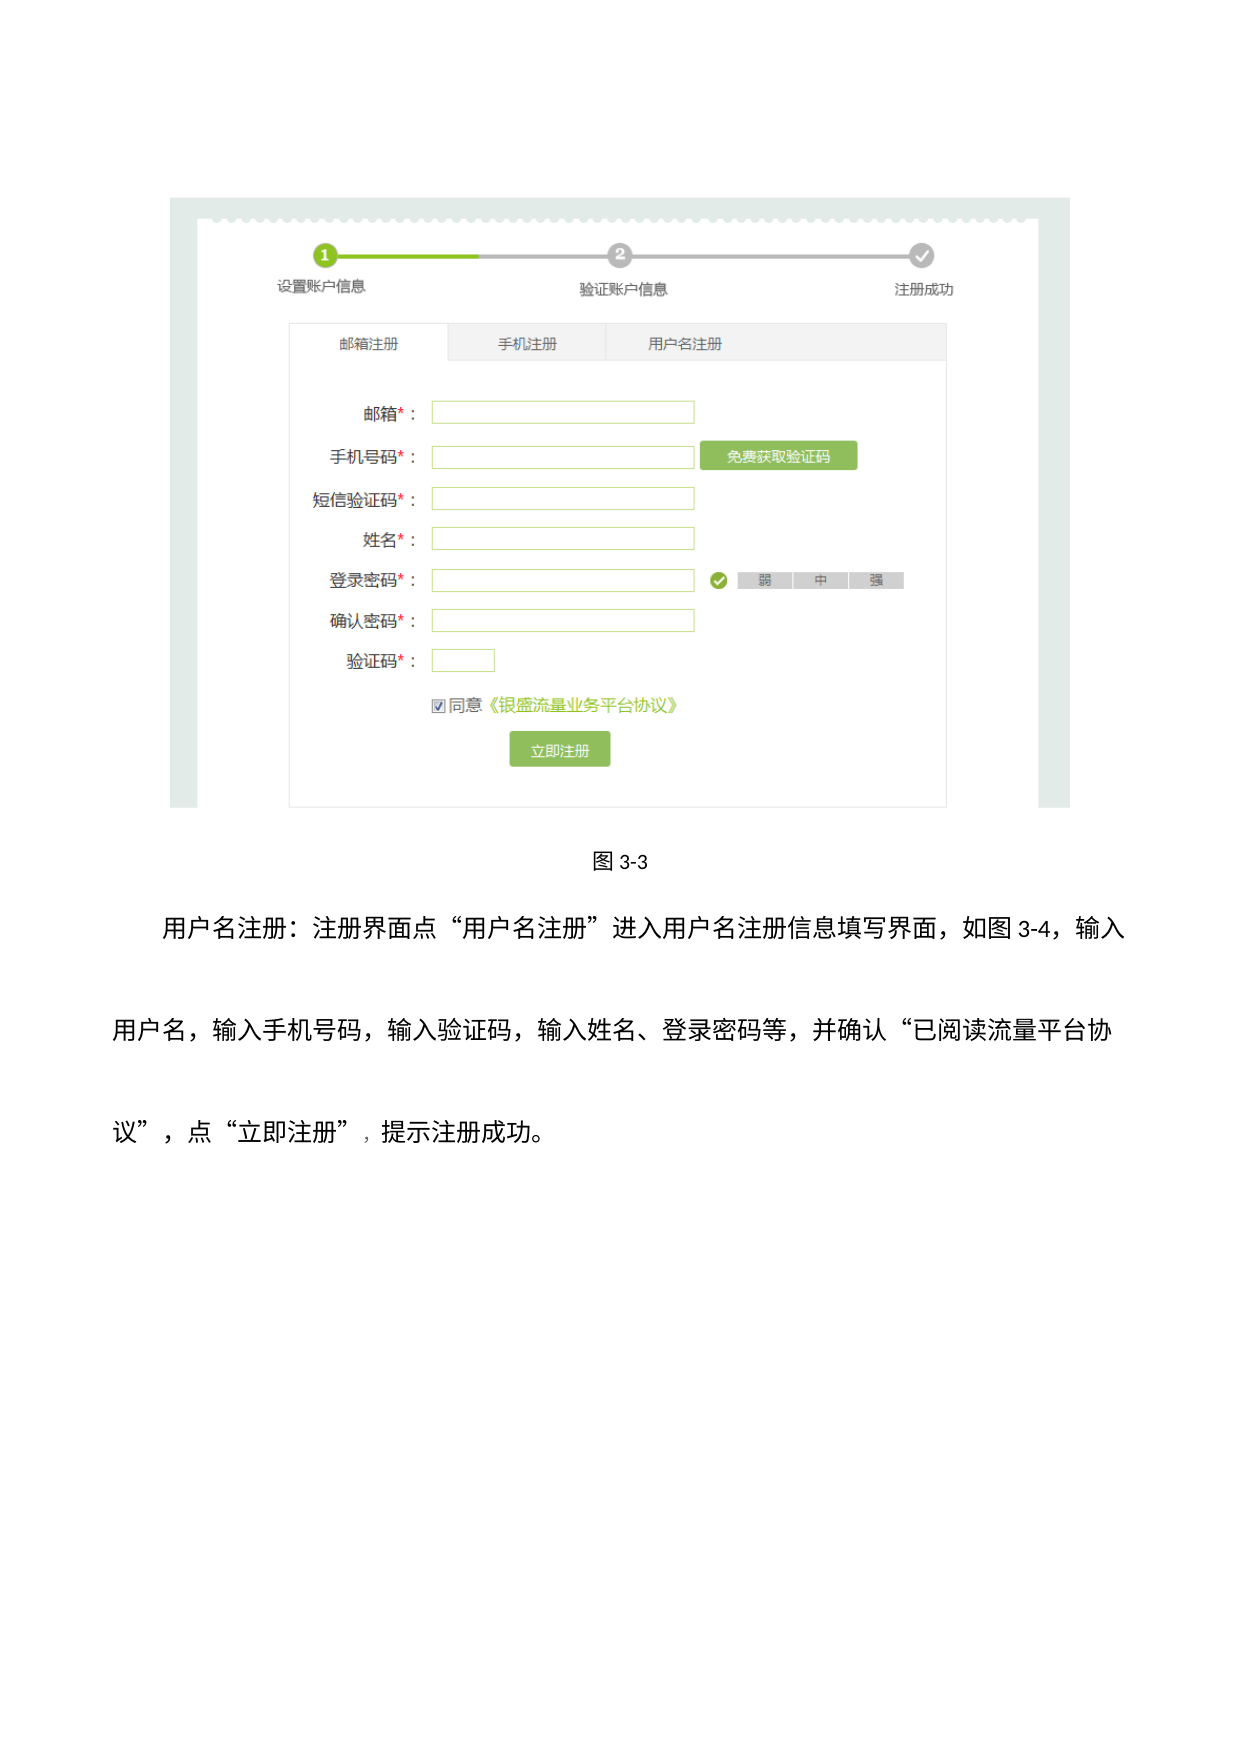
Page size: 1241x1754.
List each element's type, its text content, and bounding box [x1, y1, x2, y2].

text 图3-3 [112, 843, 1128, 877]
picture [170, 163, 1071, 833]
text 用户名注册：注册界面点“用户名注册”进入用户名注册信息填写界面，如图3-4，输入用户名，输入手机号码，输入验证码，输入姓名、登录密码等，并确认“已阅读流量平台协议”，点“立即注册”，提示注册成功。 [112, 893, 1128, 1164]
